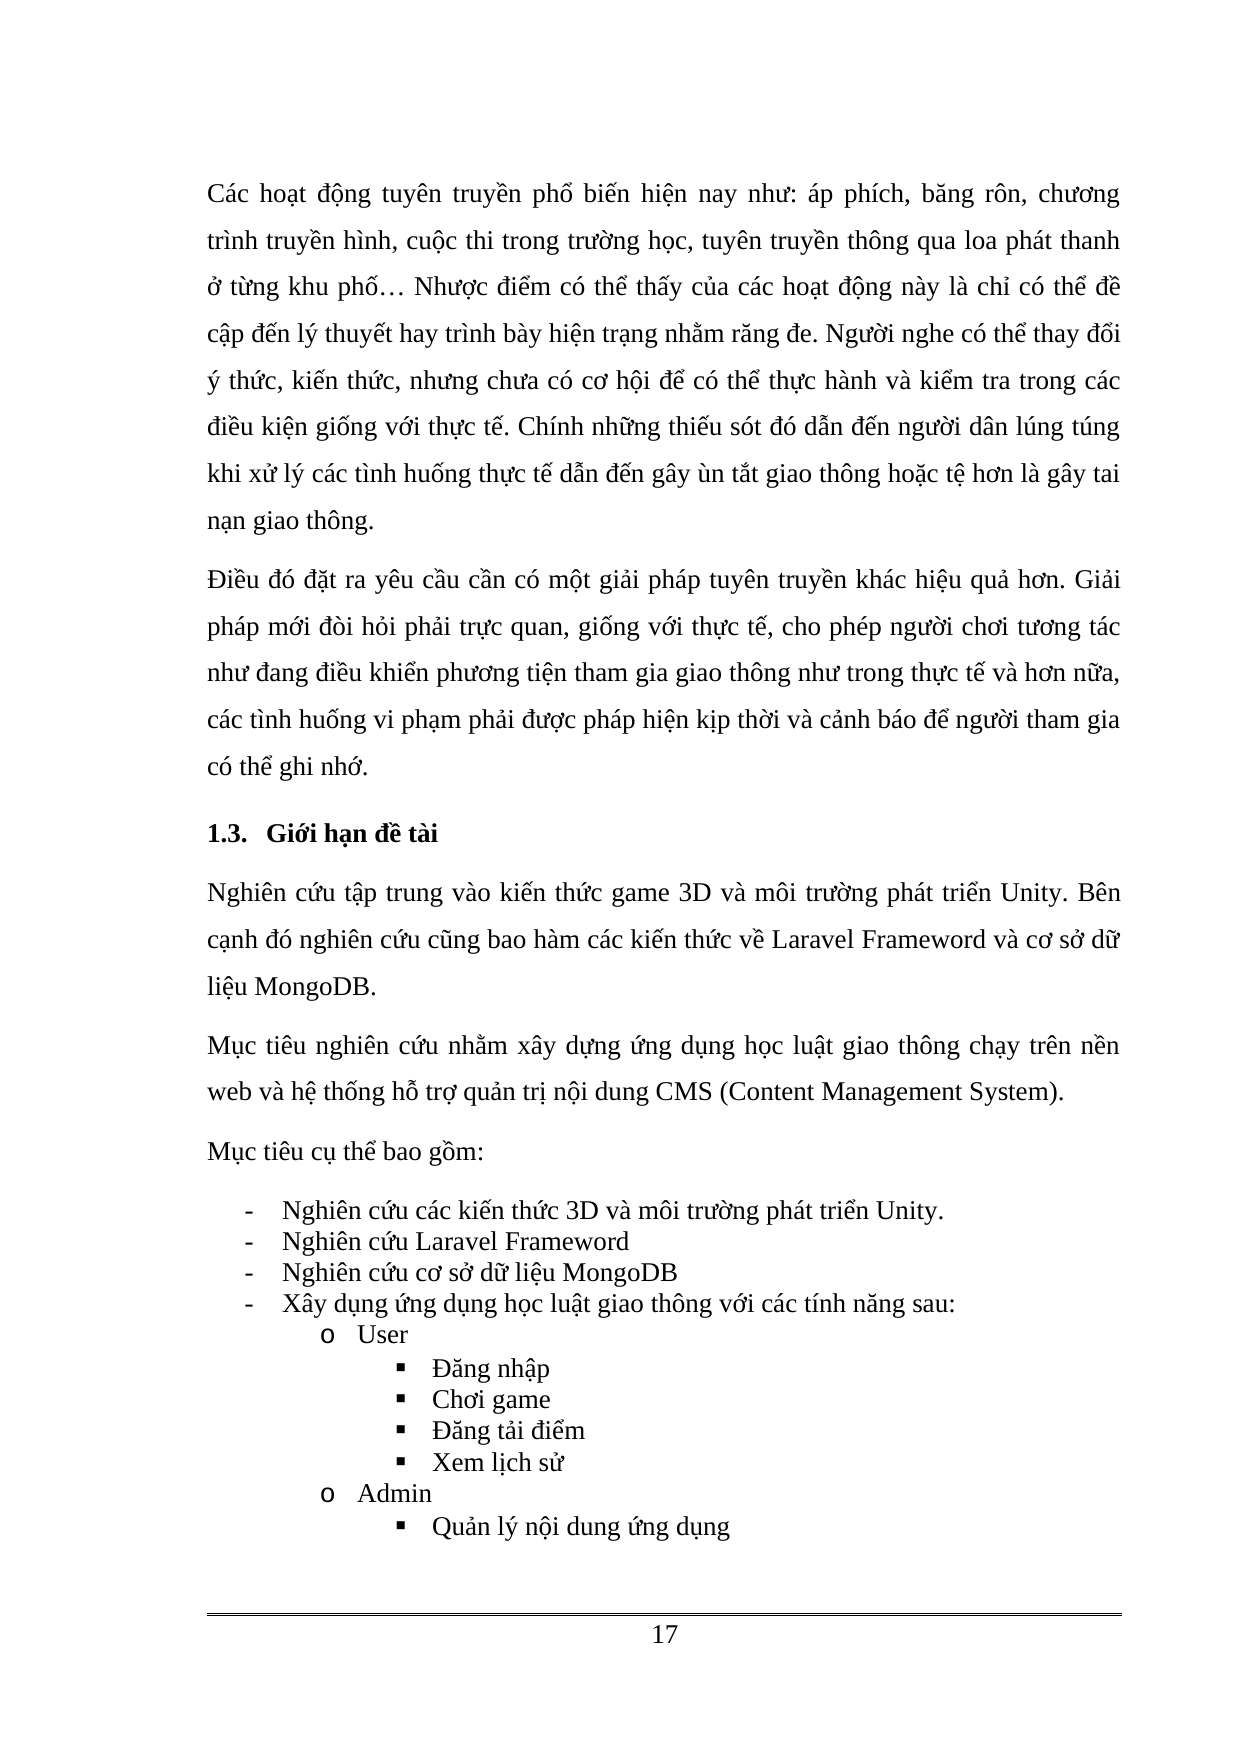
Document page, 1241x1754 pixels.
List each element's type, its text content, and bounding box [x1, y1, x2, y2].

list Đăng tải điểm [394, 1414, 1122, 1446]
list User [319, 1318, 1122, 1352]
text Mục tiêu cụ thể bao gồm: [207, 1135, 1122, 1166]
list Quản lý nội dung ứng dụng [394, 1510, 1122, 1542]
text Nghiên cứu tập trung vào kiến thức game 3D và môi trường phát triển Unity. Bên cạnh đó nghiên cứu cũng bao hàm các kiến thức về Laravel Frameword và cơ sở dữ liệu MongoDB. [207, 876, 1122, 1001]
text Điều đó đặt ra yêu cầu cần có một giải pháp tuyên truyền khác hiệu quả hơn. Giải pháp mới đòi hỏi phải trực quan, giống với thực tế, cho phép người chơi tương tác như đang điều khiển phương tiện tham gia giao thông như trong thực tế và hơn nữa, các tình huống vi phạm phải được pháp hiện kịp thời và cảnh báo để người tham gia có thể ghi nhớ. [207, 563, 1122, 781]
list Đăng nhập [394, 1352, 1122, 1383]
list Nghiên cứu cơ sở dữ liệu MongoDB [244, 1256, 1122, 1287]
list Nghiên cứu Laravel Frameword [244, 1225, 1122, 1256]
list Admin [319, 1477, 1122, 1510]
list Chơi game [394, 1383, 1122, 1414]
list Xem lịch sử [394, 1446, 1122, 1477]
text Các hoạt động tuyên truyền phổ biến hiện nay như: áp phích, băng rôn, chương trình truyền hình, cuộc thi trong trường học, tuyên truyền thông qua loa phát thanh ở từng khu phố… Nhược điểm có thể thấy của các hoạt động này là chỉ có thể đề cập đến lý thuyết hay trình bày hiện trạng nhằm răng đe. Người nghe có thể thay đổi ý thức, kiến thức, nhưng chưa có cơ hội để có thể thực hành và kiểm tra trong các điều kiện giống với thực tế. Chính những thiếu sót đó dẫn đến người dân lúng túng khi xử lý các tình huống thực tế dẫn đến gây ùn tắt giao thông hoặc tệ hơn là gây tai nạn giao thông. [207, 177, 1122, 535]
list Xây dụng ứng dụng học luật giao thông với các tính năng sau: [244, 1287, 1122, 1318]
text Mục tiêu nghiên cứu nhằm xây dựng ứng dụng học luật giao thông chạy trên nền web và hệ thống hỗ trợ quản trị nội dung CMS (Content Management System). [207, 1029, 1122, 1107]
list Nghiên cứu các kiến thức 3D và môi trường phát triển Unity. [244, 1194, 1122, 1225]
subtitle Giới hạn đề tài [207, 817, 1122, 848]
